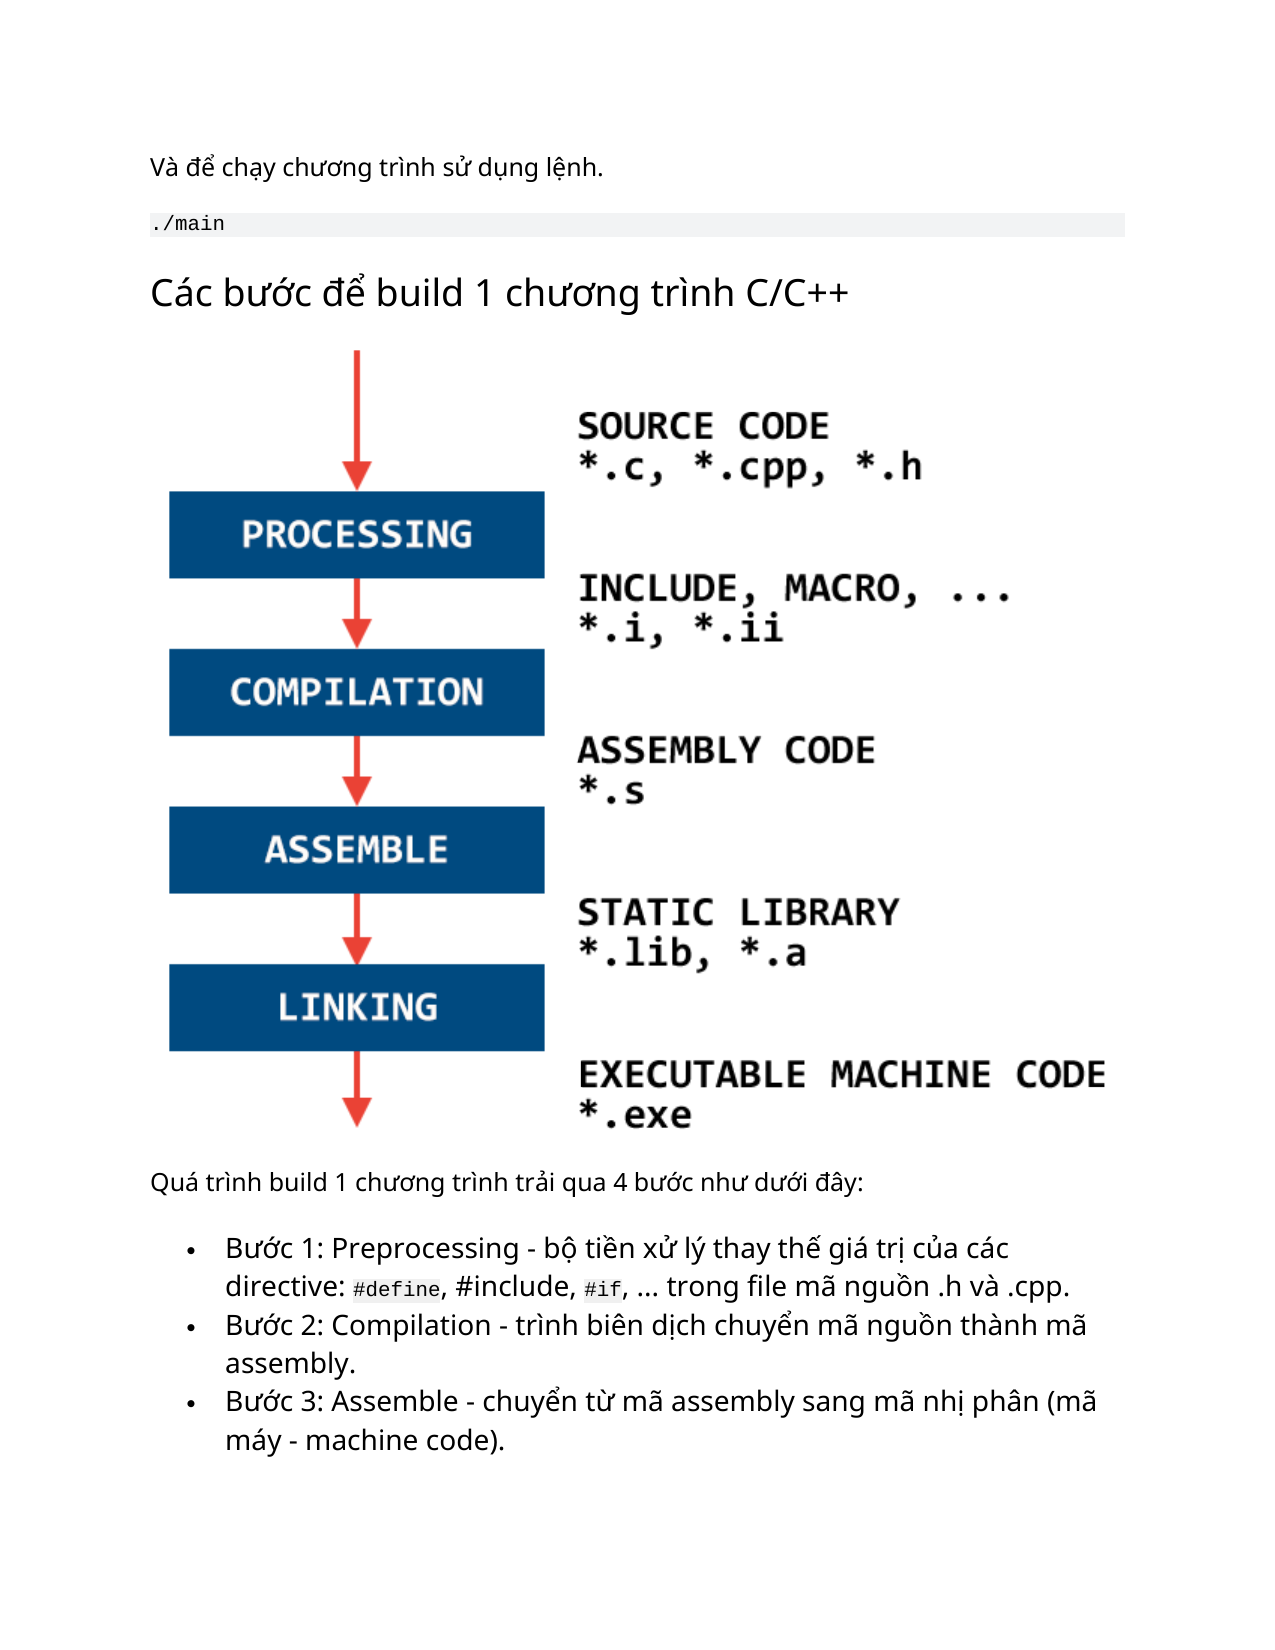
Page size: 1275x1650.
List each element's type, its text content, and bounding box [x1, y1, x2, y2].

list Bước 2: Compilation - trình biên dịch chuyển mã nguồn thành mã assembly. [187, 1305, 1125, 1382]
subtitle Các bước để build 1 chương trình C/C++ [150, 266, 1125, 317]
list Bước 3: Assemble - chuyển từ mã assembly sang mã nhị phân (mã máy - machine code). [187, 1382, 1125, 1458]
list Bước 1: Preprocessing - bộ tiền xử lý thay thế giá trị của các directive: #define, #include, #if, ... trong file mã nguồn .h và .cpp. [187, 1228, 1125, 1305]
text Quá trình build 1 chương trình trải qua 4 bước như dưới đây: [150, 1165, 1125, 1199]
text Và để chạy chương trình sử dụng lệnh. [150, 150, 1125, 184]
text ./main [150, 213, 1125, 237]
picture [150, 346, 1125, 1134]
